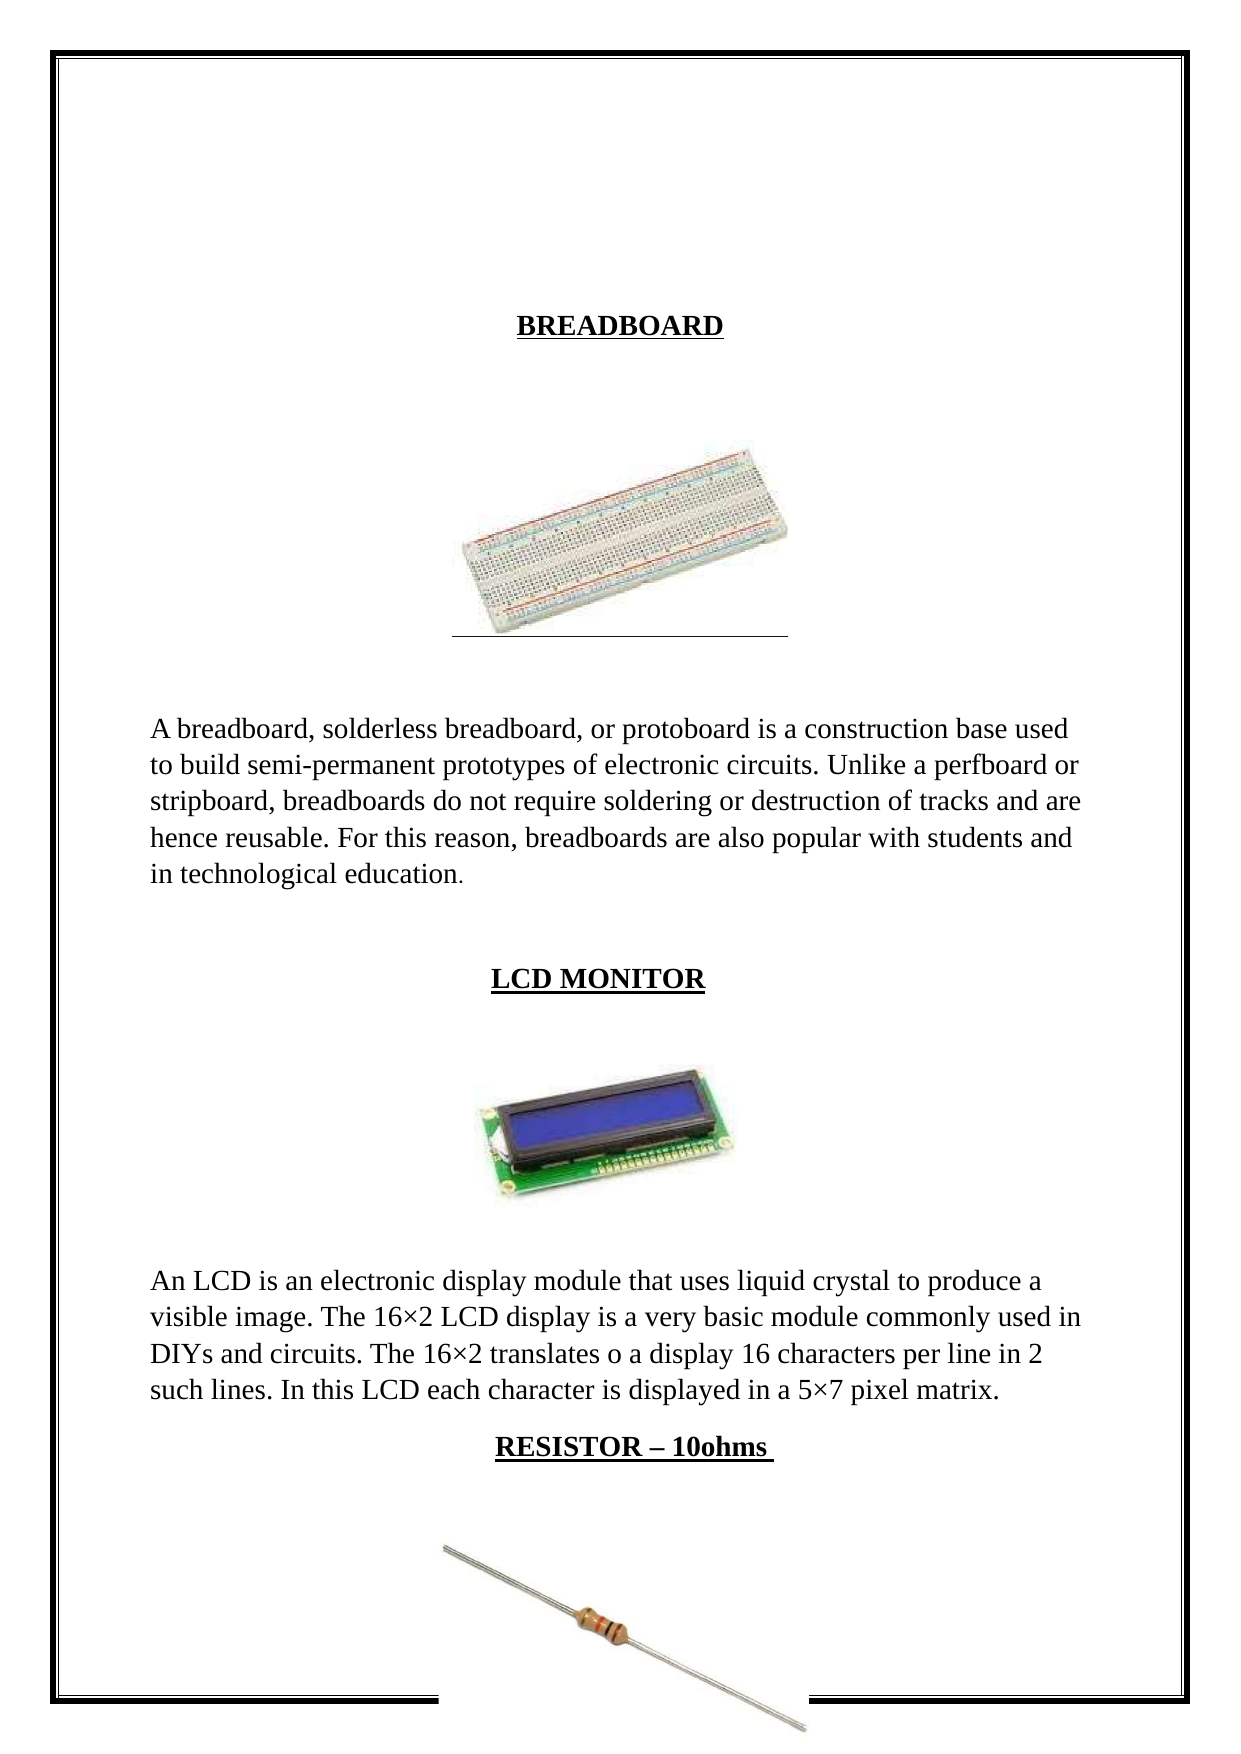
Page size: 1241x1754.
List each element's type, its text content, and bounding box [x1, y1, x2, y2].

text A breadboard, solderless breadboard, or protoboard is a construction base used to build semi-permanent prototypes of electronic circuits. Unlike a perfboard or stripboard, breadboards do not require soldering or destruction of tracks and are hence reusable. For this reason, breadboards are also popular with students and in technological education. [150, 711, 1090, 889]
subtitle LCD MONITOR [292, 961, 904, 995]
subtitle RESISTOR – 10ohms [341, 1429, 921, 1463]
text An LCD is an electronic display module that uses liquid crystal to produce a visible image. The 16×2 LCD display is a very basic module commonly used in DIYs and circuits. The 16×2 translates o a display 16 characters per line in 2 such lines. In this LCD each character is displayed in a 5×7 pixel matrix. [150, 1263, 1090, 1405]
picture [473, 1064, 738, 1208]
text BREADBOARD [150, 308, 1090, 342]
picture [438, 1535, 809, 1742]
picture [452, 440, 789, 637]
